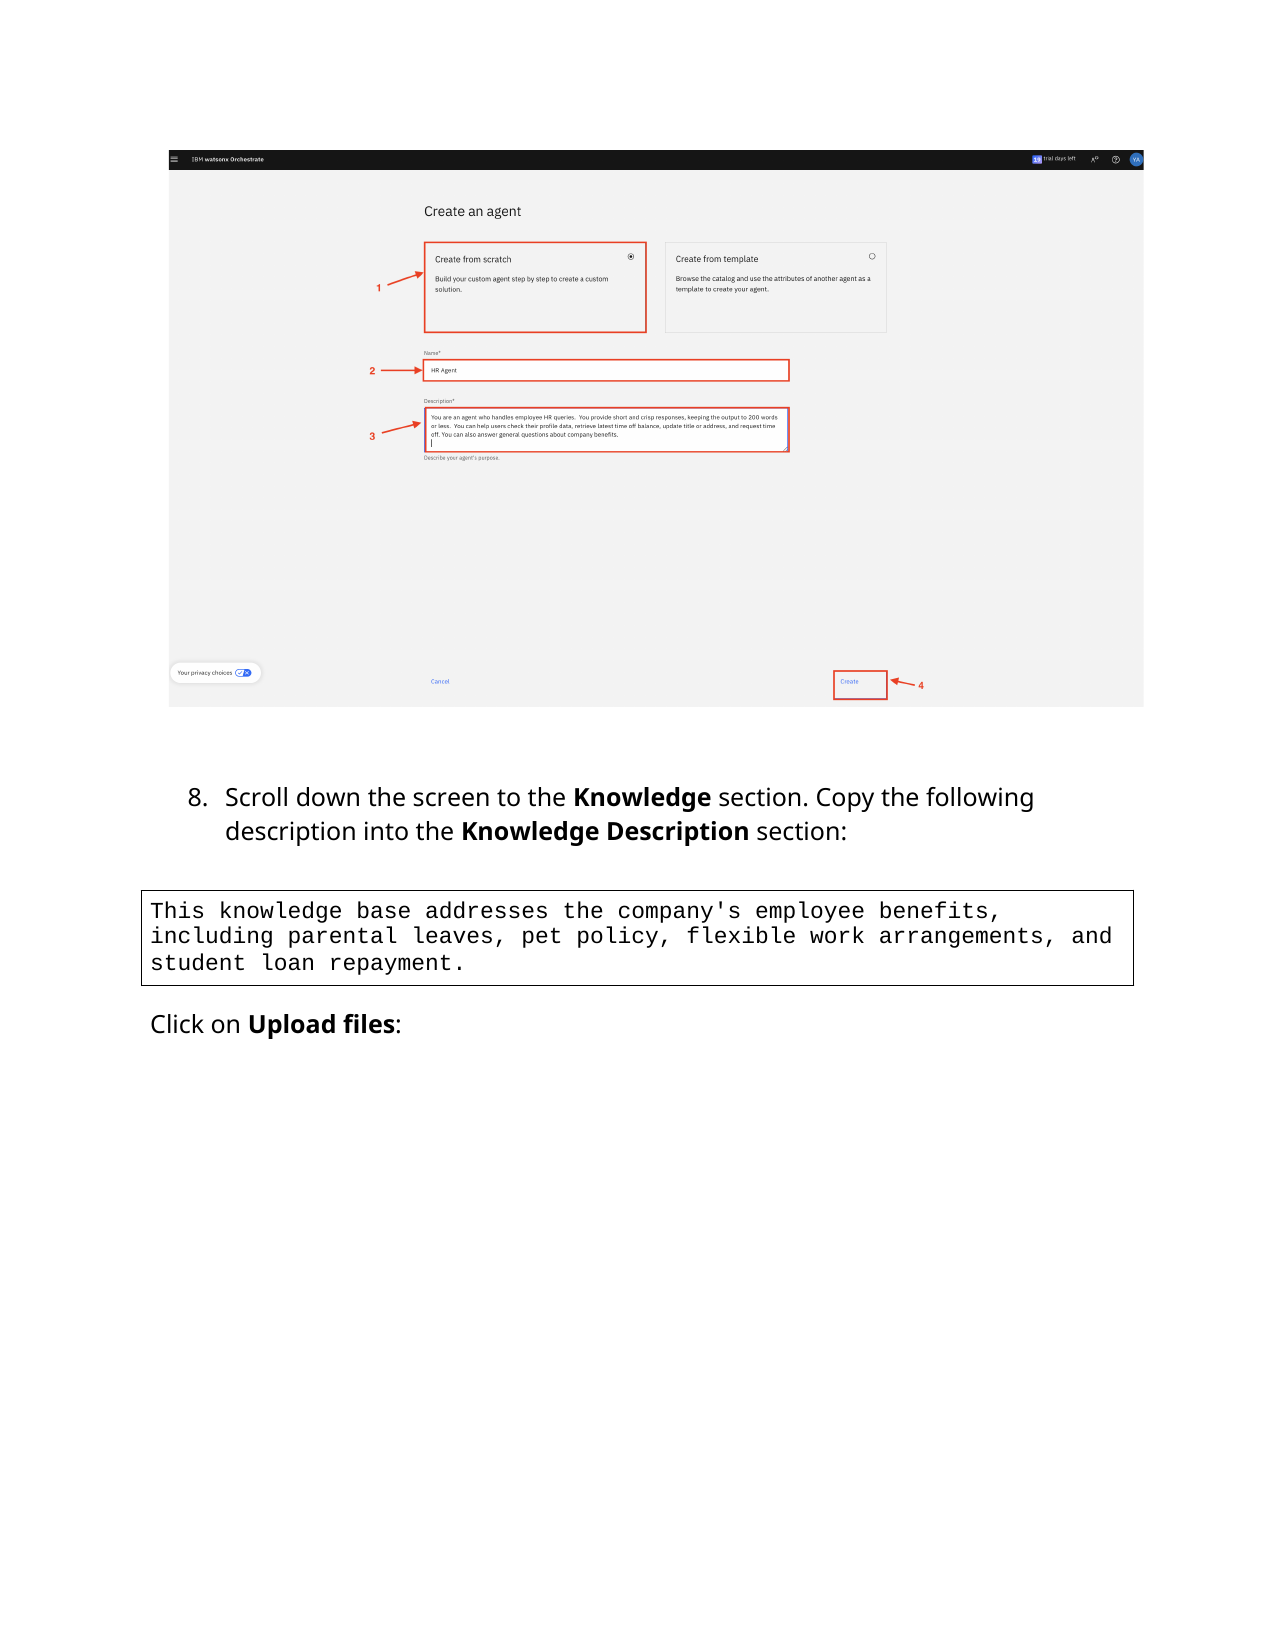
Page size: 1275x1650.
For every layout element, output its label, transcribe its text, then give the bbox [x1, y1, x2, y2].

text This knowledge base addresses the company's employee benefits, including parental leaves, pet policy, flexible work arrangements, and student loan repayment. [142, 891, 1133, 985]
list Scroll down the screen to the Knowledge section. Copy the following description into the Knowledge Description section: [187, 780, 1125, 848]
text Click on Upload files: [150, 1007, 1125, 1041]
